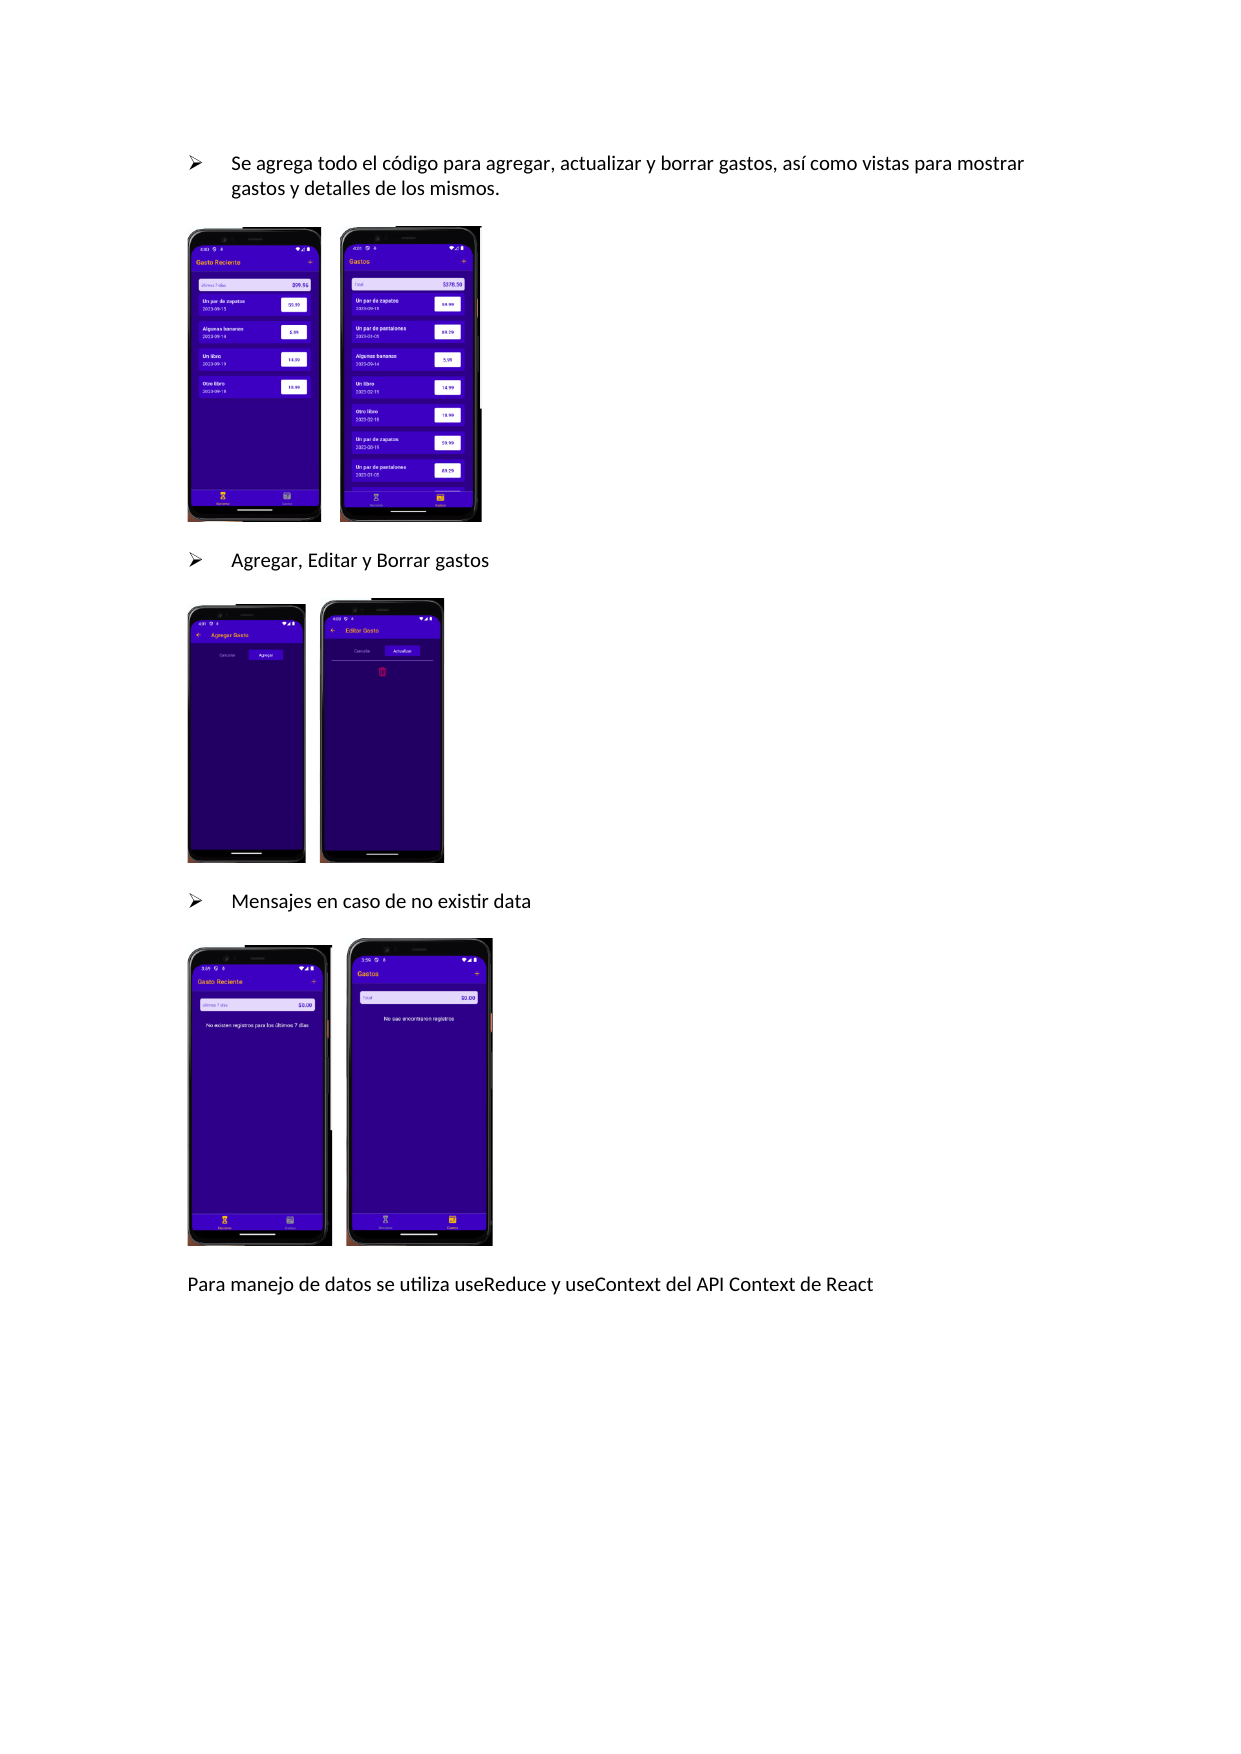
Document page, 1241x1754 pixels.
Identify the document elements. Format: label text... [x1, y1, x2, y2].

picture [187, 227, 322, 522]
list Agregar, Editar y Borrar gastos [187, 547, 1053, 573]
list Se agrega todo el código para agregar, actualizar y borrar gastos, así como vistas para mostrar gastos y detalles de los mismos. [187, 150, 1053, 201]
picture [187, 945, 333, 1246]
picture [319, 598, 445, 863]
picture [340, 226, 482, 522]
picture [346, 938, 493, 1246]
picture [187, 604, 306, 863]
list Mensajes en caso de no existir data [187, 888, 1053, 913]
text Para manejo de datos se utiliza useReduce y useContext del API Context de React [187, 1271, 1053, 1297]
